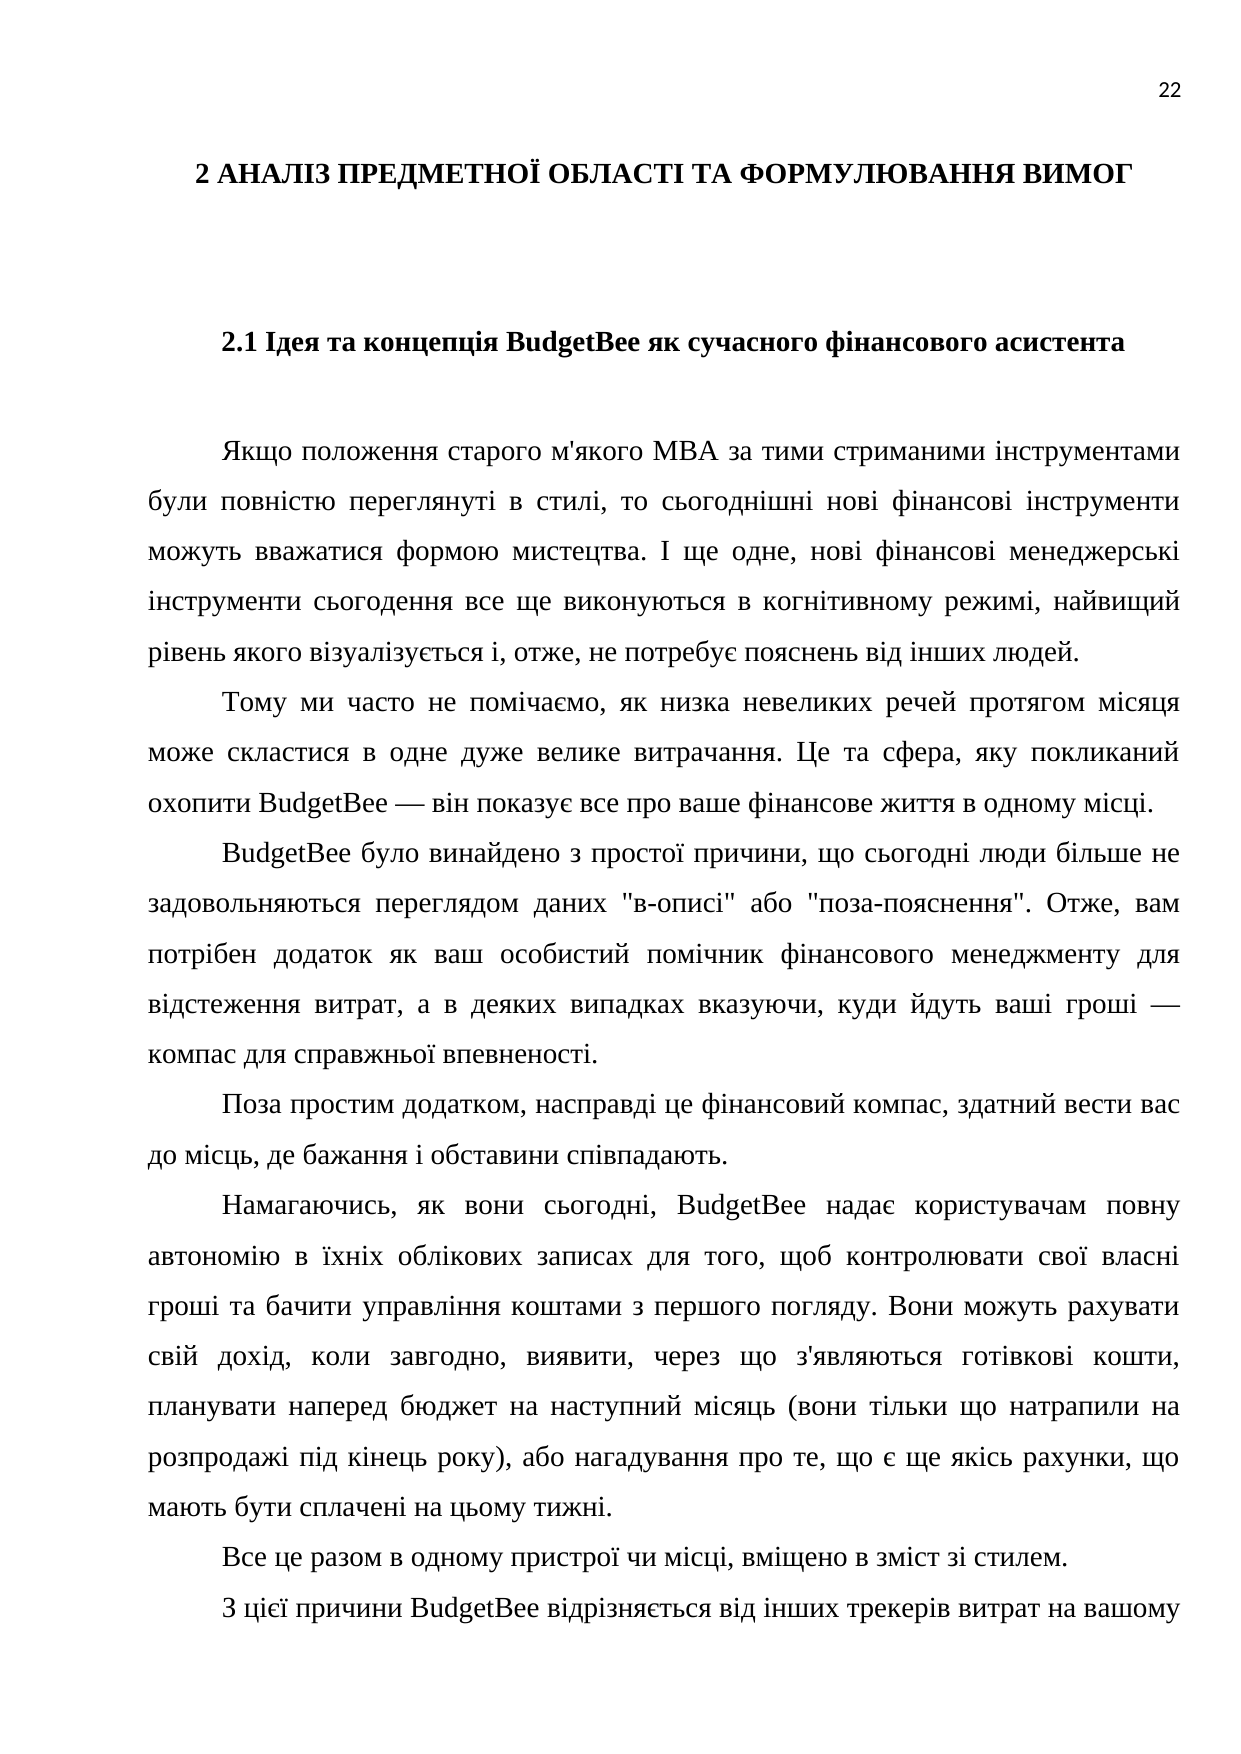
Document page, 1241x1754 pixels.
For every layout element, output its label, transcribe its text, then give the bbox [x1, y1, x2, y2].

text Поза простим додатком, насправді це фінансовий компас, здатний вести вас до місць, де бажання і обставини співпадають. [148, 1087, 1181, 1171]
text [148, 1590, 1181, 1623]
text Тому ми часто не помічаємо, як низка невеликих речей протягом місяця може скластися в одне дуже велике витрачання. Це та сфера, яку покликаний охопити BudgetBee — він показує все про ваше фінансове життя в одному місці. [148, 684, 1181, 818]
text Якщо положення старого м'якого МВА за тими стриманими інструментами були повністю переглянуті в стилі, то сьогоднішні нові фінансові інструменти можуть вважатися формою мистецтва. І ще одне, нові фінансові менеджерські інструменти сьогодення все ще виконуються в когнітивному режимі, найвищий рівень якого візуалізується і, отже, не потребує пояснень від інших людей. [148, 433, 1181, 667]
text BudgetBee було винайдено з простої причини, що сьогодні люди більше не задовольняються переглядом даних "в-описі" або "поза-пояснення". Отже, вам потрібен додаток як ваш особистий помічник фінансового менеджменту для відстеження витрат, а в деяких випадках вказуючи, куди йдуть ваші гроші — компас для справжньої впевненості. [148, 835, 1181, 1070]
text Все це разом в одному пристрої чи місці, вміщено в зміст зі стилем. [148, 1539, 1181, 1573]
text Намагаючись, як вони сьогодні, BudgetBee надає користувачам повну автономію в їхніх облікових записах для того, щоб контролювати свої власні гроші та бачити управління коштами з першого погляду. Вони можуть рахувати свій дохід, коли завгодно, виявити, через що з'являються готівкові кошти, планувати наперед бюджет на наступний місяць (вони тільки що натрапили на розпродажі під кінець року), або нагадування про те, що є ще якісь рахунки, що мають бути сплачені на цьому тижні. [148, 1187, 1181, 1523]
subtitle 2.1 Ідея та концепція BudgetBee як сучасного фінансового асистента [148, 324, 1181, 357]
subtitle 2 АНАЛІЗ ПРЕДМЕТНОЇ ОБЛАСТІ ТА ФОРМУЛЮВАННЯ ВИМОГ [148, 156, 1181, 189]
